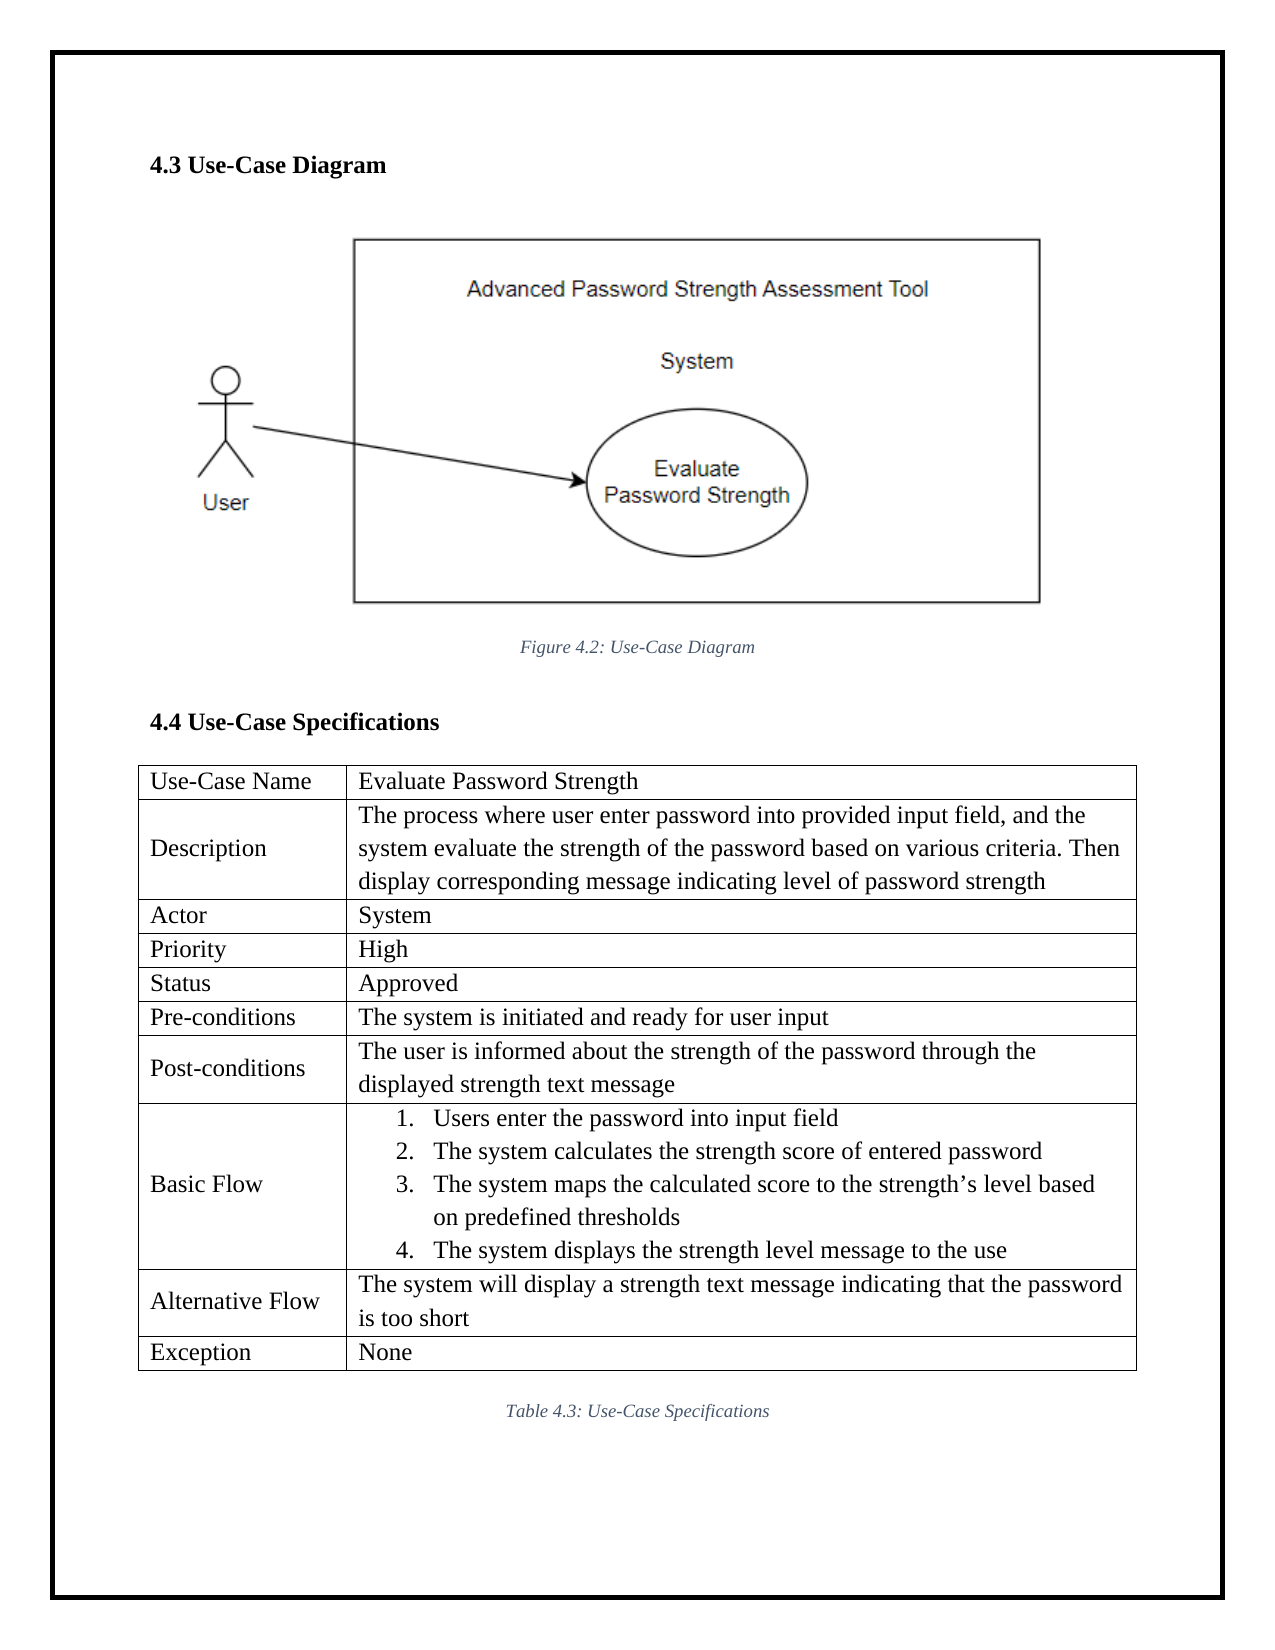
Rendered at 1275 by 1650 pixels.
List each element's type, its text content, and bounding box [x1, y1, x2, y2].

table_cell The user is informed about the strength of the password through the displayed strength text message [347, 1036, 1136, 1102]
table_cell Exception [139, 1337, 346, 1370]
table_cell Approved [347, 968, 1136, 1001]
table_cell Pre-conditions [139, 1002, 346, 1035]
table_cell High [347, 934, 1136, 967]
table_header Use-Case Name [139, 766, 346, 799]
text Table 4.3: Use-Case Specifications [150, 1399, 1125, 1421]
table_cell Priority [139, 934, 346, 967]
subtitle 4.3 Use-Case Diagram [150, 150, 1125, 179]
table_cell The process where user enter password into provided input field, and the system evaluate the strength of the password based on various criteria. Then display corresponding message indicating level of password strength [347, 800, 1136, 899]
table_cell The system will display a strength text message indicating that the password is too short [347, 1270, 1136, 1336]
table_cell Description [139, 800, 346, 899]
table_cell Post-conditions [139, 1036, 346, 1102]
table_cell Actor [139, 900, 346, 933]
table_cell None [347, 1337, 1136, 1370]
text Figure 4.2: Use-Case Diagram [150, 637, 1125, 658]
subtitle 4.4 Use-Case Specifications [150, 707, 1125, 736]
table_cell Status [139, 968, 346, 1001]
table_cell Users enter the password into input field The system calculates the strength score of entered password The system maps the calculated score to the strength’s level based on predefined thresholds The system displays the strength level message to the use [347, 1104, 1136, 1268]
table_cell The system is initiated and ready for user input [347, 1002, 1136, 1035]
table_cell System [347, 900, 1136, 933]
picture [150, 207, 1125, 637]
table_cell Basic Flow [139, 1104, 346, 1268]
table_header Evaluate Password Strength [347, 766, 1136, 799]
table_cell Alternative Flow [139, 1270, 346, 1336]
